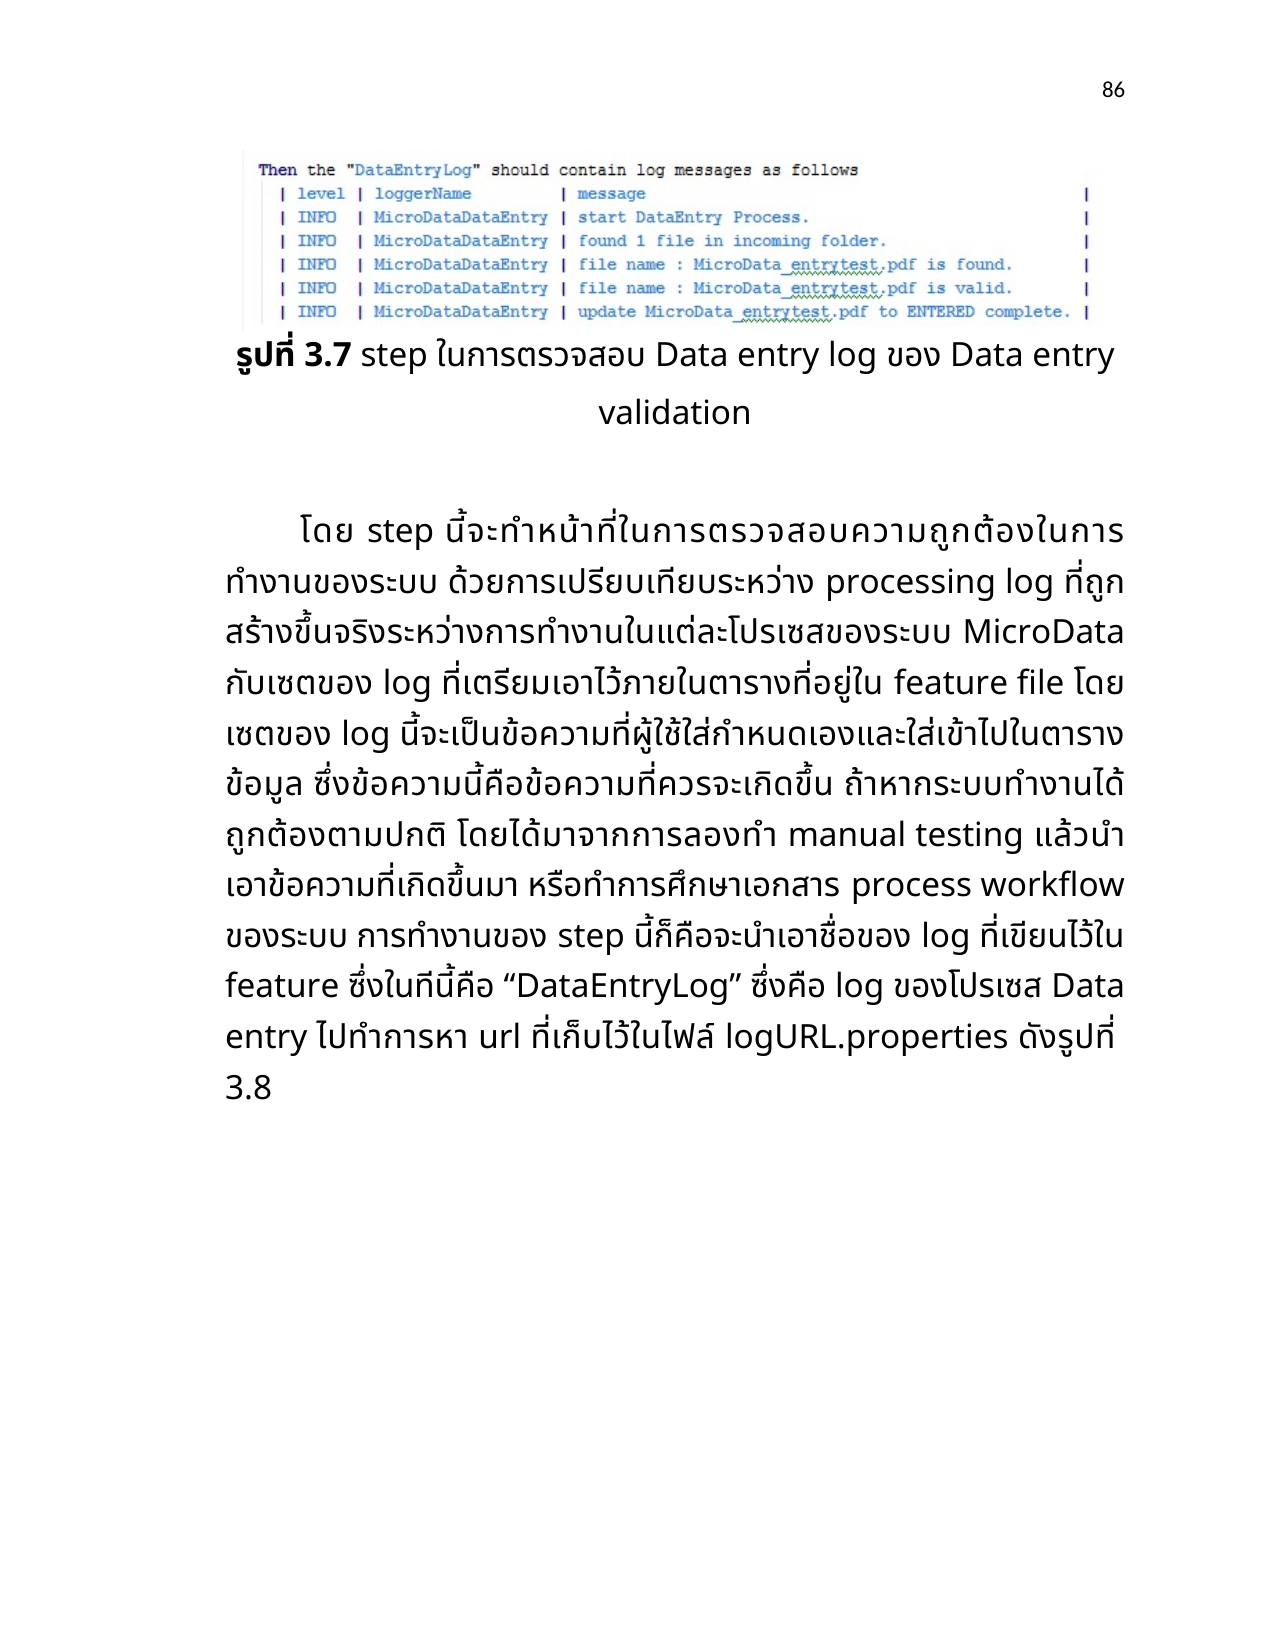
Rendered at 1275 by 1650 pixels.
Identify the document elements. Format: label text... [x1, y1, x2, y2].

text step ในการตรวจสอบ Data entry log ของ Data entry validation [225, 331, 1125, 434]
picture [242, 150, 1108, 331]
text โดย step นี้จะทำหน้าที่ในการตรวจสอบความถูกต้องในการทำงานของระบบ ด้วยการเปรียบเทียบระหว่าง processing log ที่ถูกสร้างขึ้นจริงระหว่างการทำงานในแต่ละโปรเซสของระบบ MicroData กับเซตของ log ที่เตรียมเอาไว้ภายในตารางที่อยู่ใน feature file โดยเซตของ log นี้จะเป็นข้อความที่ผู้ใช้ใส่กำหนดเองและใส่เข้าไปในตารางข้อมูล ซึ่งข้อความนี้คือข้อความที่ควรจะเกิดขึ้น ถ้าหากระบบทำงานได้ถูกต้องตามปกติ โดยได้มาจากการลองทำ manual testing แล้วนำเอาข้อความที่เกิดขึ้นมา หรือทำการศึกษาเอกสาร process workflow ของระบบ การทำงานของ step นี้ก็คือจะนำเอาชื่อของ log ที่เขียนไว้ใน feature ซึ่งในทีนี้คือ “DataEntryLog” ซึ่งคือ log ของโปรเซส Data entry ไปทำการหา url ที่เก็บไว้ในไฟล์ logURL.properties ดังรูปที่ 3.15 [225, 507, 1125, 1109]
